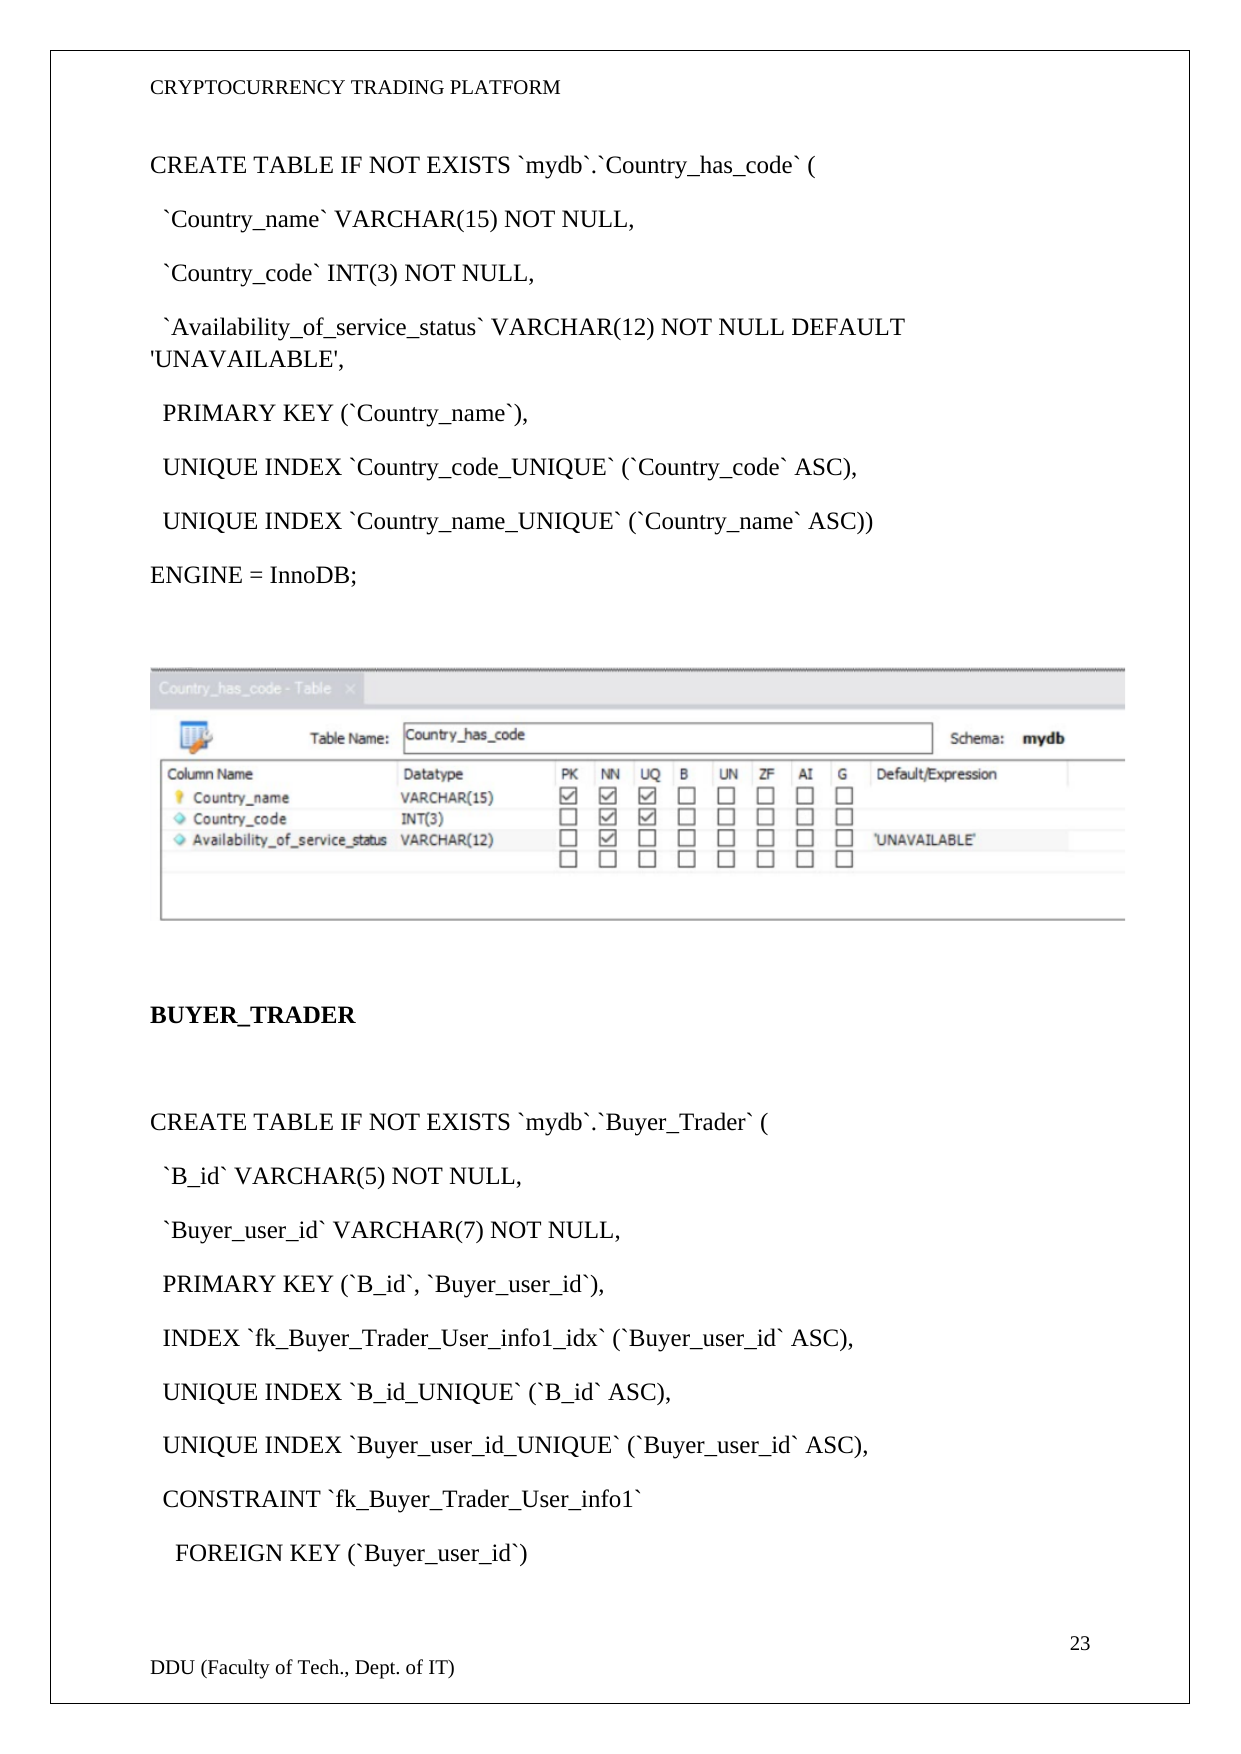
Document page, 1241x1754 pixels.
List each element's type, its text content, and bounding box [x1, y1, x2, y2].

text UNIQUE INDEX `Country_name_UNIQUE` (`Country_name` ASC)) [150, 506, 1090, 535]
text CREATE TABLE IF NOT EXISTS `mydb`.`Buyer_Trader` ( [150, 1107, 1090, 1136]
text `Country_name` VARCHAR(15) NOT NULL, [150, 204, 1090, 233]
text CREATE TABLE IF NOT EXISTS `mydb`.`Country_has_code` ( [150, 150, 1090, 179]
picture [150, 667, 1125, 921]
text `Availability_of_service_status` VARCHAR(12) NOT NULL DEFAULT 'UNAVAILABLE', [150, 312, 1090, 373]
text ENGINE = InnoDB; [150, 560, 1090, 589]
text PRIMARY KEY (`B_id`, `Buyer_user_id`), [150, 1269, 1090, 1298]
text `B_id` VARCHAR(5) NOT NULL, [150, 1161, 1090, 1190]
text BUYER_TRADER [150, 1000, 1090, 1028]
text INDEX `fk_Buyer_Trader_User_info1_idx` (`Buyer_user_id` ASC), [150, 1323, 1090, 1352]
text CONSTRAINT `fk_Buyer_Trader_User_info1` [150, 1484, 1090, 1513]
text PRIMARY KEY (`Country_name`), [150, 398, 1090, 427]
text UNIQUE INDEX `B_id_UNIQUE` (`B_id` ASC), [150, 1377, 1090, 1406]
text `Country_code` INT(3) NOT NULL, [150, 258, 1090, 286]
text `Buyer_user_id` VARCHAR(7) NOT NULL, [150, 1215, 1090, 1244]
text UNIQUE INDEX `Country_code_UNIQUE` (`Country_code` ASC), [150, 452, 1090, 481]
text FOREIGN KEY (`Buyer_user_id`) [150, 1538, 1090, 1567]
text UNIQUE INDEX `Buyer_user_id_UNIQUE` (`Buyer_user_id` ASC), [150, 1431, 1090, 1459]
